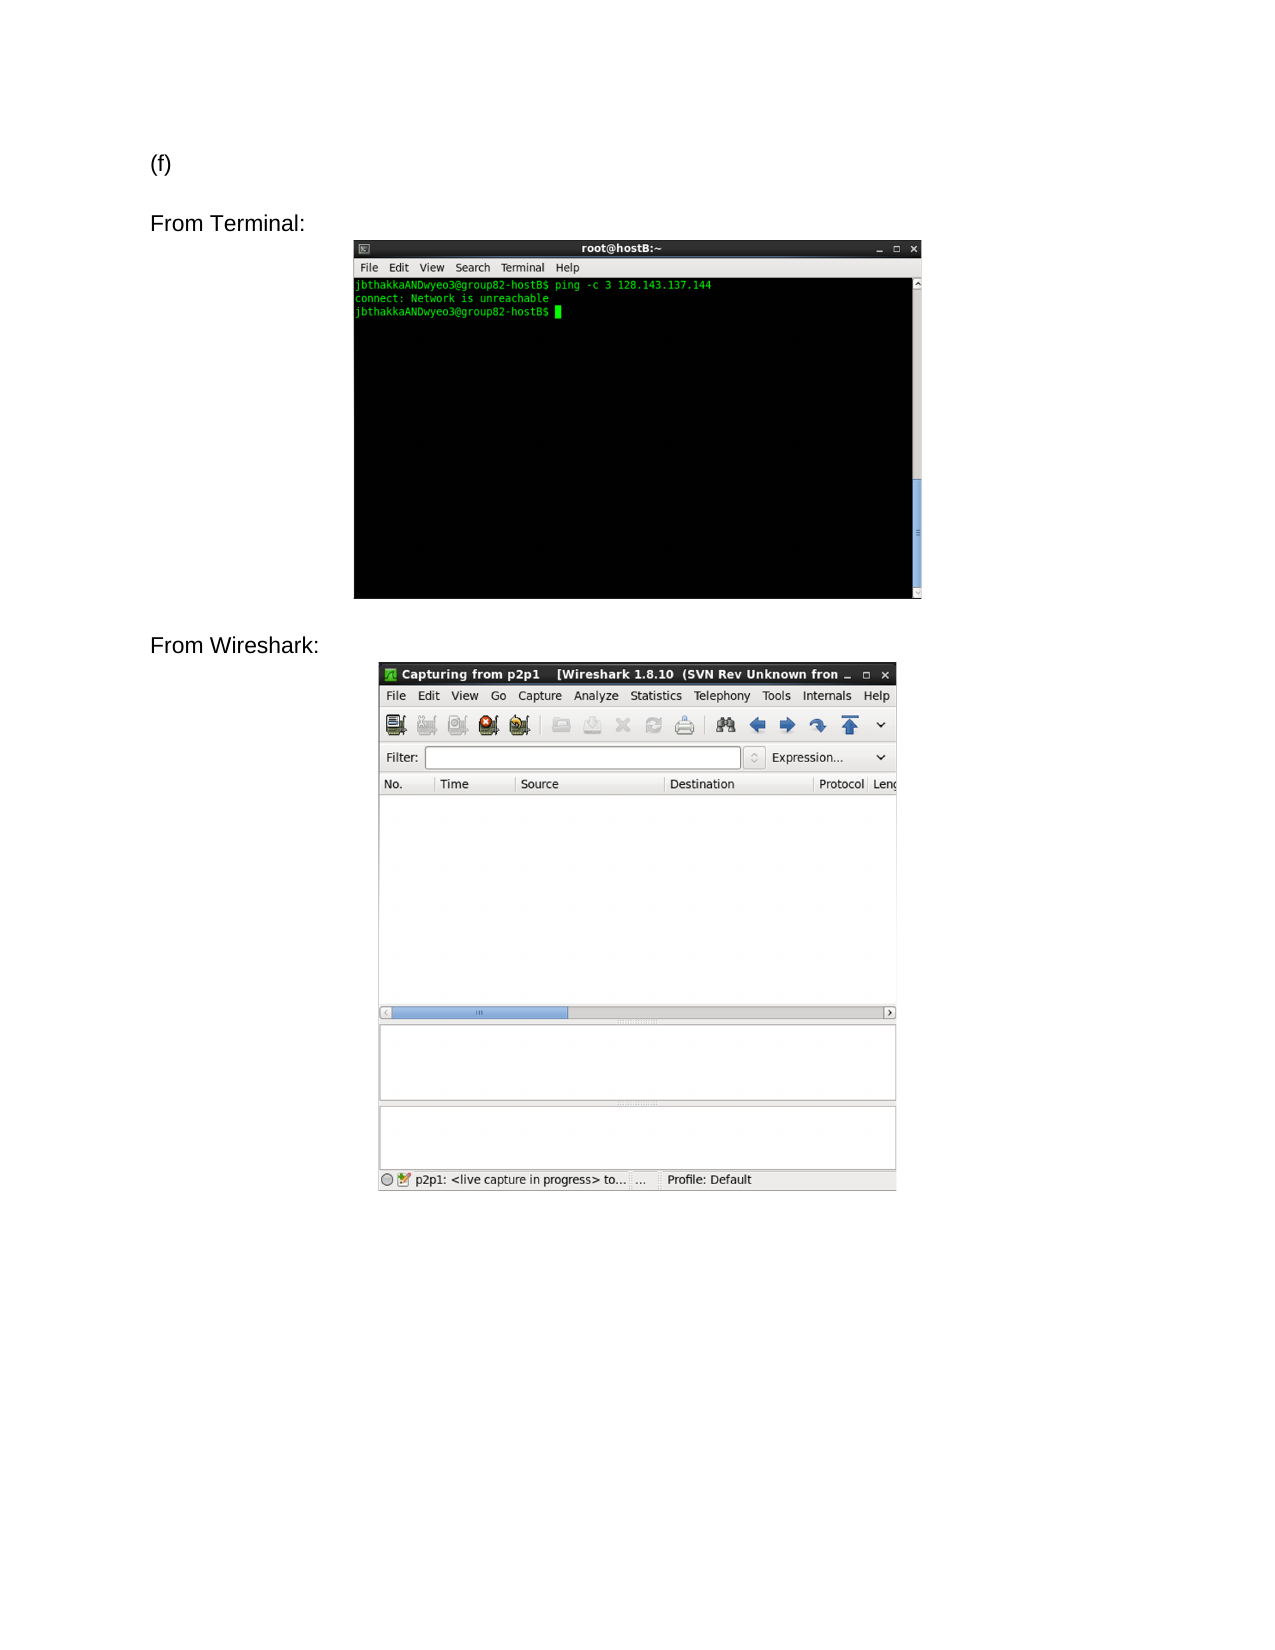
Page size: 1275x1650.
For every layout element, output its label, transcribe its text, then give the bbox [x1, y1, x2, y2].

picture [378, 662, 897, 1191]
text From Wireshark: [150, 632, 1125, 659]
text From Terminal: [150, 210, 1125, 237]
text (f) [150, 150, 1125, 176]
picture [353, 240, 922, 599]
